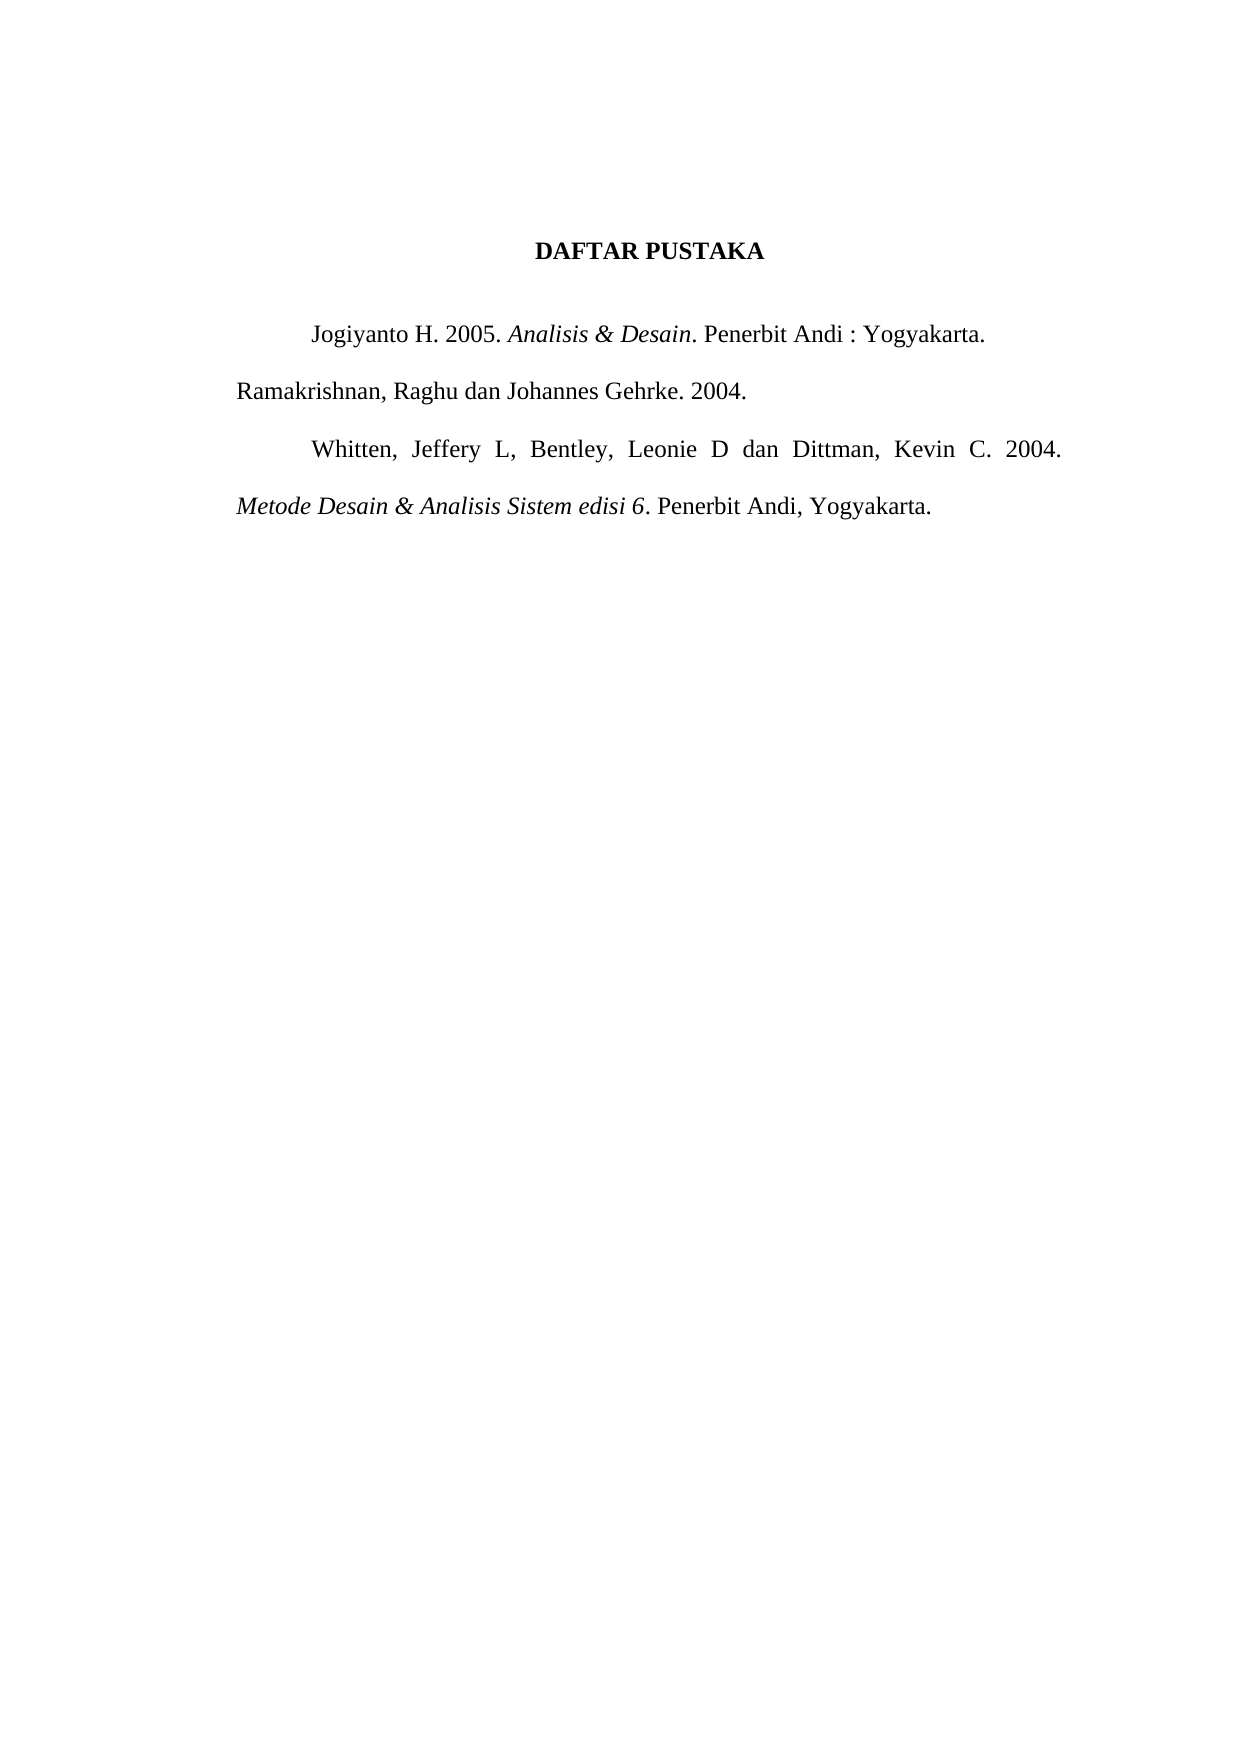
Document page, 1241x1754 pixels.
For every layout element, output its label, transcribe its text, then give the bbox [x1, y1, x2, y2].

text Jogiyanto H. 2005. Analisis & Desain. Penerbit Andi : Yogyakarta. [236, 319, 1063, 347]
text Ramakrishnan, Raghu dan Johannes Gehrke. 2004. [236, 376, 1063, 405]
subtitle DAFTAR PUSTAKA [236, 236, 1063, 265]
text Whitten, Jeffery L, Bentley, Leonie D dan Dittman, Kevin C. 2004. Metode Desain & Analisis Sistem edisi 6. Penerbit Andi, Yogyakarta. [236, 434, 1063, 520]
